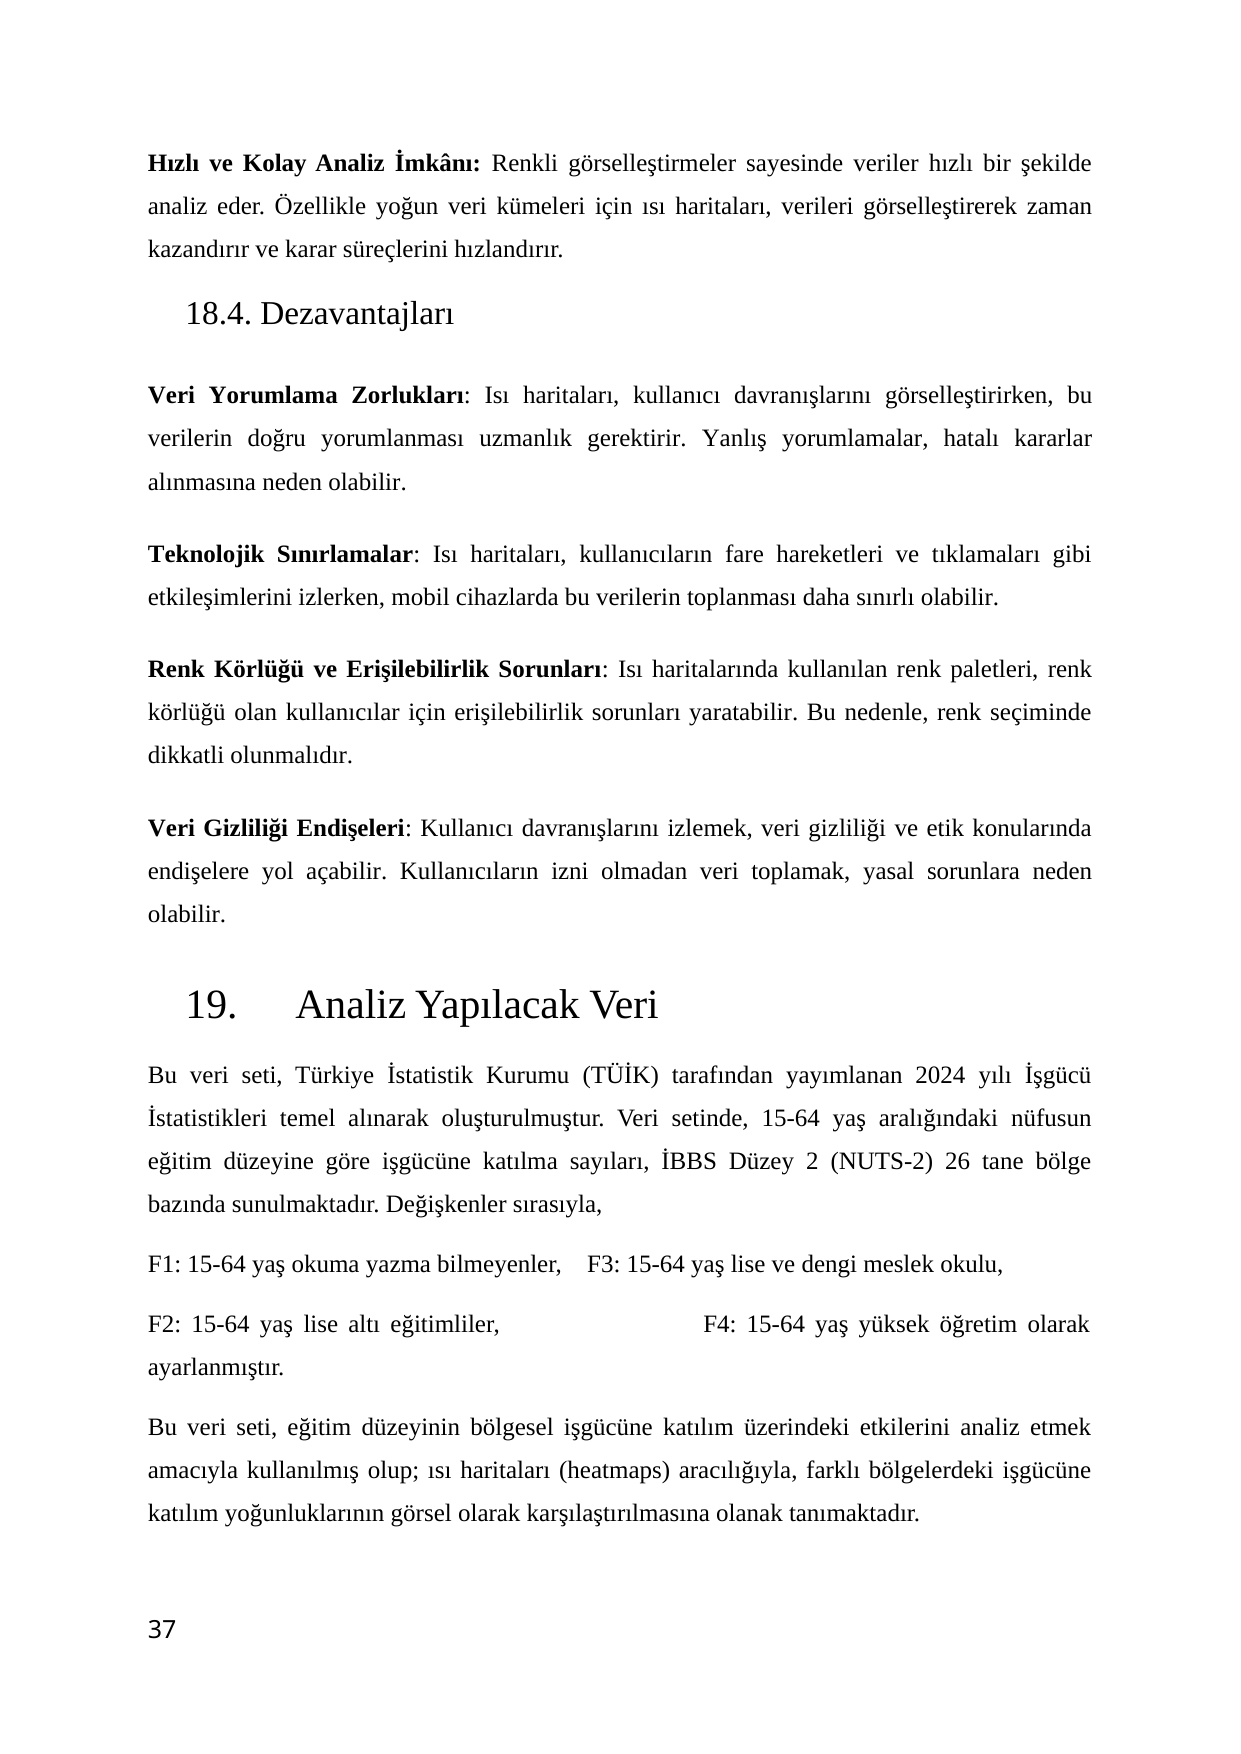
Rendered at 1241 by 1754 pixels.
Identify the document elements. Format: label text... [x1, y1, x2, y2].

text Renk Körlüğü ve Erişilebilirlik Sorunları: Isı haritalarında kullanılan renk paletleri, renk körlüğü olan kullanıcılar için erişilebilirlik sorunları yaratabilir. Bu nedenle, renk seçiminde dikkatli olunmalıdır. [148, 654, 1093, 769]
text Teknolojik Sınırlamalar: Isı haritaları, kullanıcıların fare hareketleri ve tıklamaları gibi etkileşimlerini izlerken, mobil cihazlarda bu verilerin toplanması daha sınırlı olabilir. [148, 539, 1093, 611]
text Hızlı ve Kolay Analiz İmkânı: Renkli görselleştirmeler sayesinde veriler hızlı bir şekilde analiz eder. Özellikle yoğun veri kümeleri için ısı haritaları, verileri görselleştirerek zaman kazandırır ve karar süreçlerini hızlandırır. [148, 148, 1093, 263]
text Veri Gizliliği Endişeleri: Kullanıcı davranışlarını izlemek, veri gizliliği ve etik konularında endişelere yol açabilir. Kullanıcıların izni olmadan veri toplamak, yasal sorunlara neden olabilir. [148, 813, 1093, 928]
text F1: 15-64 yaş okuma yazma bilmeyenler, F3: 15-64 yaş lise ve dengi meslek okulu, [148, 1249, 1093, 1278]
text F2: 15-64 yaş lise altı eğitimliler, F4: 15-64 yaş yüksek öğretim olarak ayarlanmıştır. [148, 1309, 1093, 1381]
text Bu veri seti, Türkiye İstatistik Kurumu (TÜİK) tarafından yayımlanan 2024 yılı İşgücü İstatistikleri temel alınarak oluşturulmuştur. Veri setinde, 15-64 yaş aralığındaki nüfusun eğitim düzeyine göre işgücüne katılma sayıları, İBBS Düzey 2 (NUTS-2) 26 tane bölge bazında sunulmaktadır. Değişkenler sırasıyla, [148, 1060, 1093, 1218]
subtitle Analiz Yapılacak Veri [185, 980, 1093, 1028]
subtitle Dezavantajları [185, 294, 1093, 332]
text Veri Yorumlama Zorlukları: Isı haritaları, kullanıcı davranışlarını görselleştirirken, bu verilerin doğru yorumlanması uzmanlık gerektirir. Yanlış yorumlamalar, hatalı kararlar alınmasına neden olabilir. [148, 380, 1093, 495]
text Bu veri seti, eğitim düzeyinin bölgesel işgücüne katılım üzerindeki etkilerini analiz etmek amacıyla kullanılmış olup; ısı haritaları (heatmaps) aracılığıyla, farklı bölgelerdeki işgücüne katılım yoğunluklarının görsel olarak karşılaştırılmasına olanak tanımaktadır. [148, 1412, 1093, 1527]
